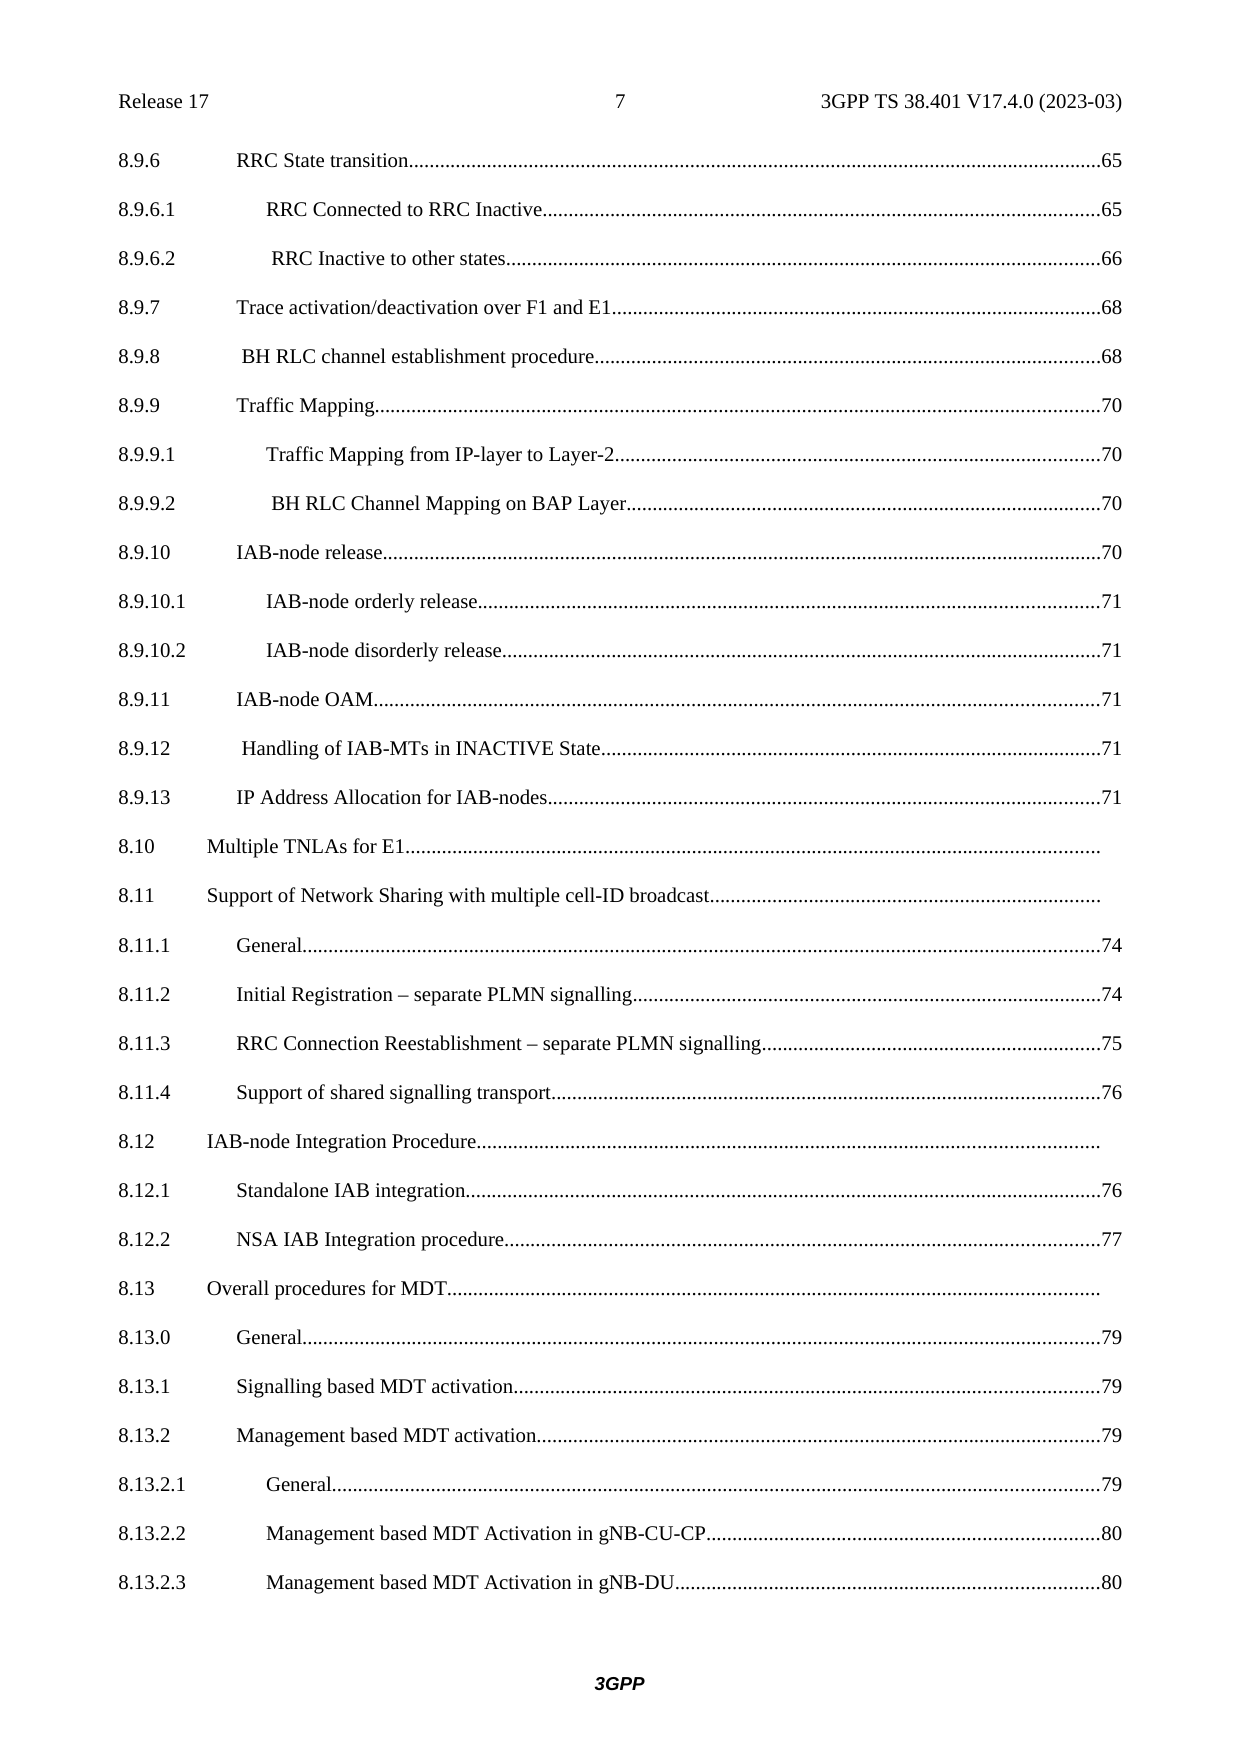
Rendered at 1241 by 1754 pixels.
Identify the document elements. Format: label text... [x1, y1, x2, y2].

text 8.12.1 Standalone IAB integration 76 [118, 1178, 1122, 1202]
text 8.13.0 General 79 [118, 1325, 1122, 1349]
text 8.9.10 IAB-node release 70 [118, 540, 1122, 564]
text 8.11.2 Initial Registration – separate PLMN signalling 74 [118, 982, 1122, 1006]
text 8.11.1 General 74 [118, 932, 1122, 957]
text 8.13.2.2 Management based MDT Activation in gNB-CU-CP 80 [118, 1521, 1122, 1545]
text 8.9.9 Traffic Mapping 70 [118, 393, 1122, 417]
text 8.12.2 NSA IAB Integration procedure 77 [118, 1227, 1122, 1251]
text 8.11.4 Support of shared signalling transport 76 [118, 1080, 1122, 1104]
text 8.9.13 IP Address Allocation for IAB-nodes 71 [118, 785, 1122, 809]
text 8.9.9.2 BH RLC Channel Mapping on BAP Layer 70 [118, 491, 1122, 515]
text 8.12 IAB-node Integration Procedure 76 [118, 1129, 1078, 1153]
text 8.9.9.1 Traffic Mapping from IP-layer to Layer-2 70 [118, 442, 1122, 466]
text 8.13.1 Signalling based MDT activation 79 [118, 1374, 1122, 1398]
text 8.9.6.1 RRC Connected to RRC Inactive 65 [118, 197, 1122, 221]
text 8.13 Overall procedures for MDT 79 [118, 1276, 1078, 1300]
text 8.13.2.3 Management based MDT Activation in gNB-DU 80 [118, 1570, 1122, 1594]
text 8.9.8 BH RLC channel establishment procedure 68 [118, 344, 1122, 368]
text 8.9.10.1 IAB-node orderly release 71 [118, 589, 1122, 613]
text 8.9.6 RRC State transition 65 [118, 147, 1122, 172]
text 8.9.12 Handling of IAB-MTs in INACTIVE State 71 [118, 736, 1122, 760]
text 8.11 Support of Network Sharing with multiple cell-ID broadcast 74 [118, 883, 1078, 907]
text 8.9.7 Trace activation/deactivation over F1 and E1 68 [118, 295, 1122, 319]
text 8.9.10.2 IAB-node disorderly release 71 [118, 638, 1122, 662]
text 8.10 Multiple TNLAs for E1 72 [118, 834, 1078, 858]
text 8.9.11 IAB-node OAM 71 [118, 687, 1122, 711]
text 8.13.2 Management based MDT activation 79 [118, 1423, 1122, 1447]
text 8.11.3 RRC Connection Reestablishment – separate PLMN signalling 75 [118, 1031, 1122, 1055]
text 8.13.2.1 General 79 [118, 1472, 1122, 1496]
text 8.9.6.2 RRC Inactive to other states 66 [118, 246, 1122, 270]
